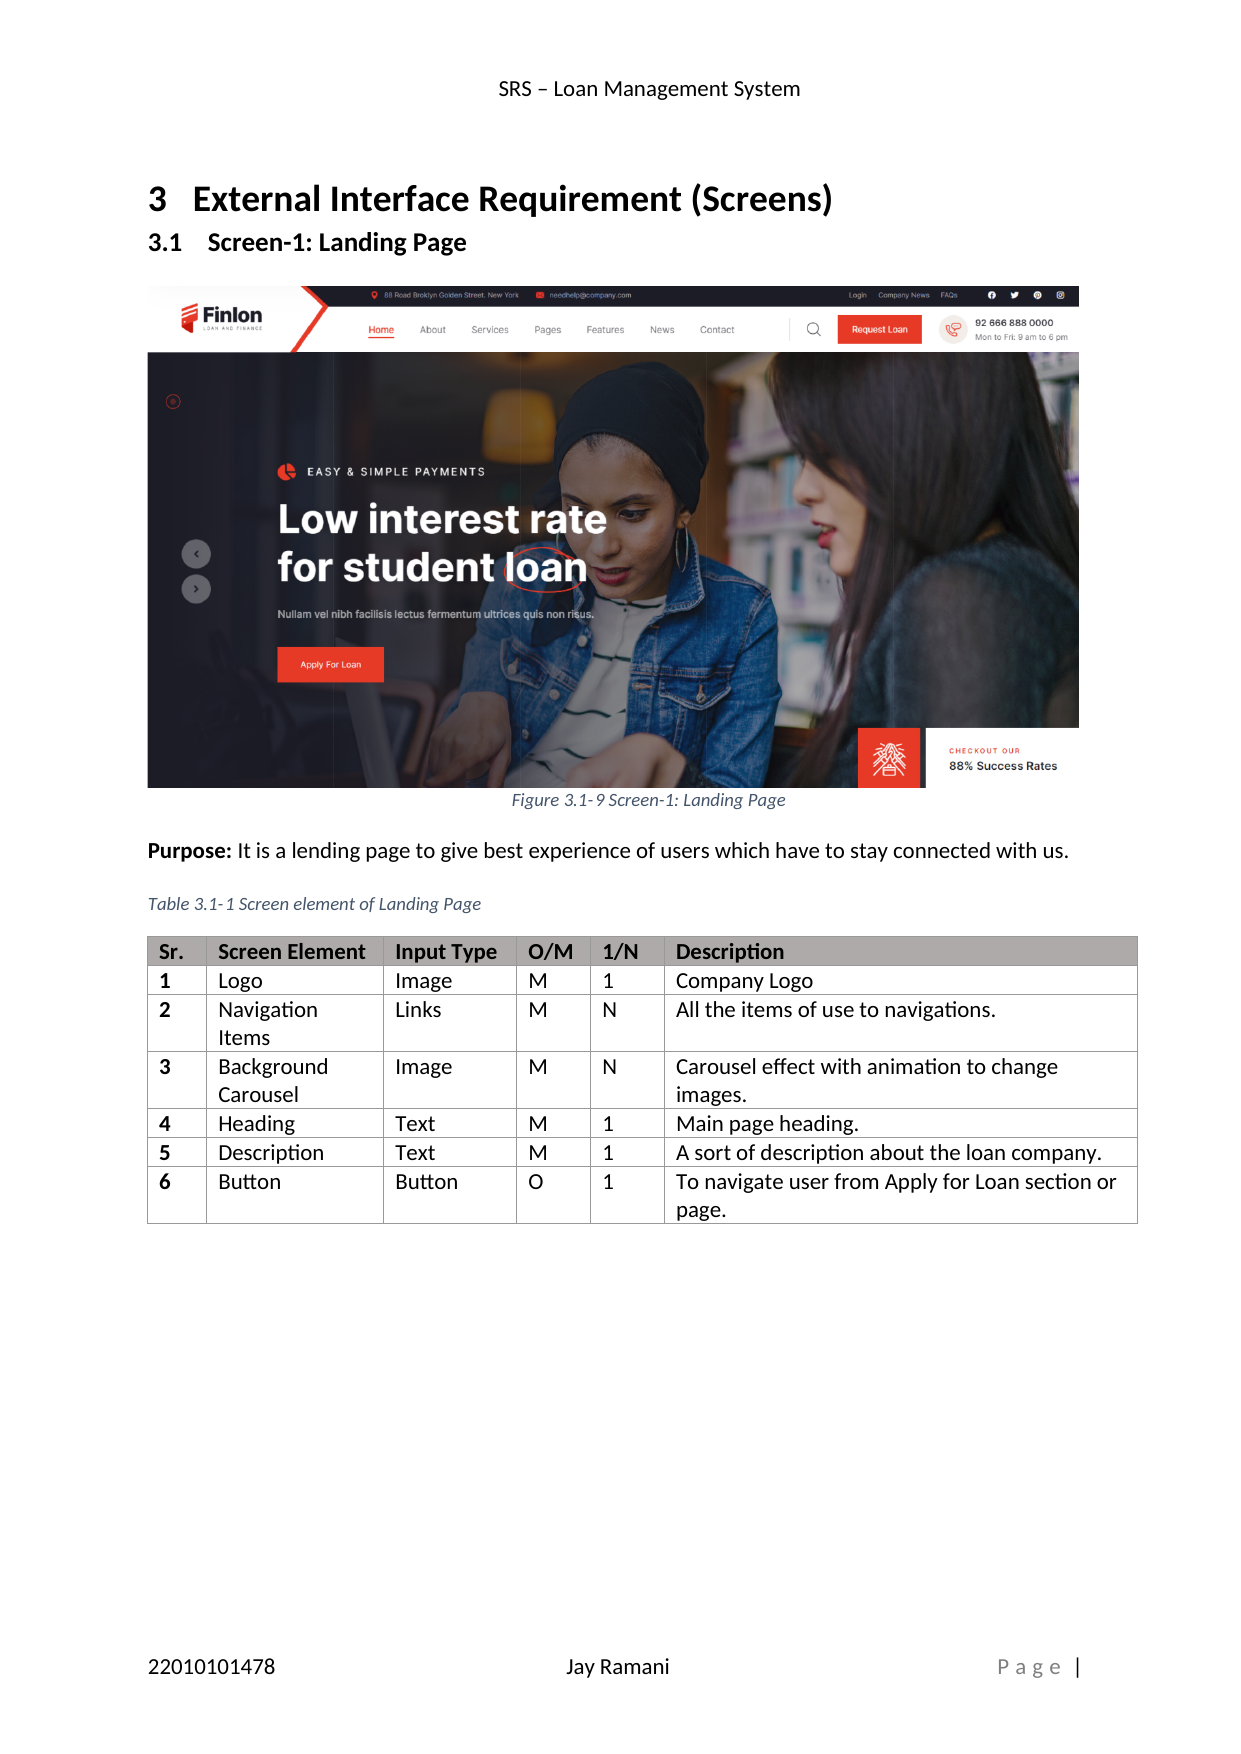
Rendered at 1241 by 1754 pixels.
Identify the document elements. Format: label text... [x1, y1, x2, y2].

text Table 3.1-1 Screen element of Landing Page [148, 892, 1152, 915]
table_cell To navigate user from Apply for Loan section or page. [665, 1167, 1137, 1223]
table_cell Description [207, 1138, 383, 1166]
table_cell Navigation Items [207, 995, 383, 1051]
table_header Screen Element [207, 937, 383, 965]
picture [147, 286, 1079, 788]
table_cell Text [384, 1138, 516, 1166]
table_cell M [517, 966, 590, 994]
table_cell M [517, 1138, 590, 1166]
table_cell 1 [591, 1138, 664, 1166]
table_cell 1 [591, 1167, 664, 1223]
table_cell Text [384, 1109, 516, 1137]
table_cell 4 [148, 1109, 206, 1137]
table_header 1/N [591, 937, 664, 965]
table_cell 5 [148, 1138, 206, 1166]
table_cell 1 [591, 1109, 664, 1137]
table_cell Button [207, 1167, 383, 1223]
table_cell Company Logo [665, 966, 1137, 994]
table_cell N [591, 995, 664, 1051]
table_cell A sort of description about the loan company. [665, 1138, 1137, 1166]
table_cell Links [384, 995, 516, 1051]
table_cell 3 [148, 1052, 206, 1108]
table_cell M [517, 1052, 590, 1108]
table_cell M [517, 995, 590, 1051]
table_cell Image [384, 1052, 516, 1108]
table_header Description [665, 937, 1137, 965]
table_cell Main page heading. [665, 1109, 1137, 1137]
table_cell Background Carousel [207, 1052, 383, 1108]
table_cell Image [384, 966, 516, 994]
table_cell N [591, 1052, 664, 1108]
table_header O/M [517, 937, 590, 965]
table_cell O [517, 1167, 590, 1223]
table_cell 6 [148, 1167, 206, 1223]
text Purpose: It is a lending page to give best experience of users which have to stay connected with us. [148, 836, 1152, 864]
subtitle Screen-1: Landing Page [148, 225, 1152, 258]
table_cell Logo [207, 966, 383, 994]
table_cell 1 [591, 966, 664, 994]
table_cell Carousel effect with animation to change images. [665, 1052, 1137, 1108]
table_cell Heading [207, 1109, 383, 1137]
table_cell M [517, 1109, 590, 1137]
table_cell Button [384, 1167, 516, 1223]
table_header Sr. [148, 937, 206, 965]
subtitle External Interface Requirement (Screens) [148, 175, 1152, 221]
table_cell 1 [148, 966, 206, 994]
table_header Input Type [384, 937, 516, 965]
table_cell All the items of use to navigations. [665, 995, 1137, 1051]
table_cell 2 [148, 995, 206, 1051]
